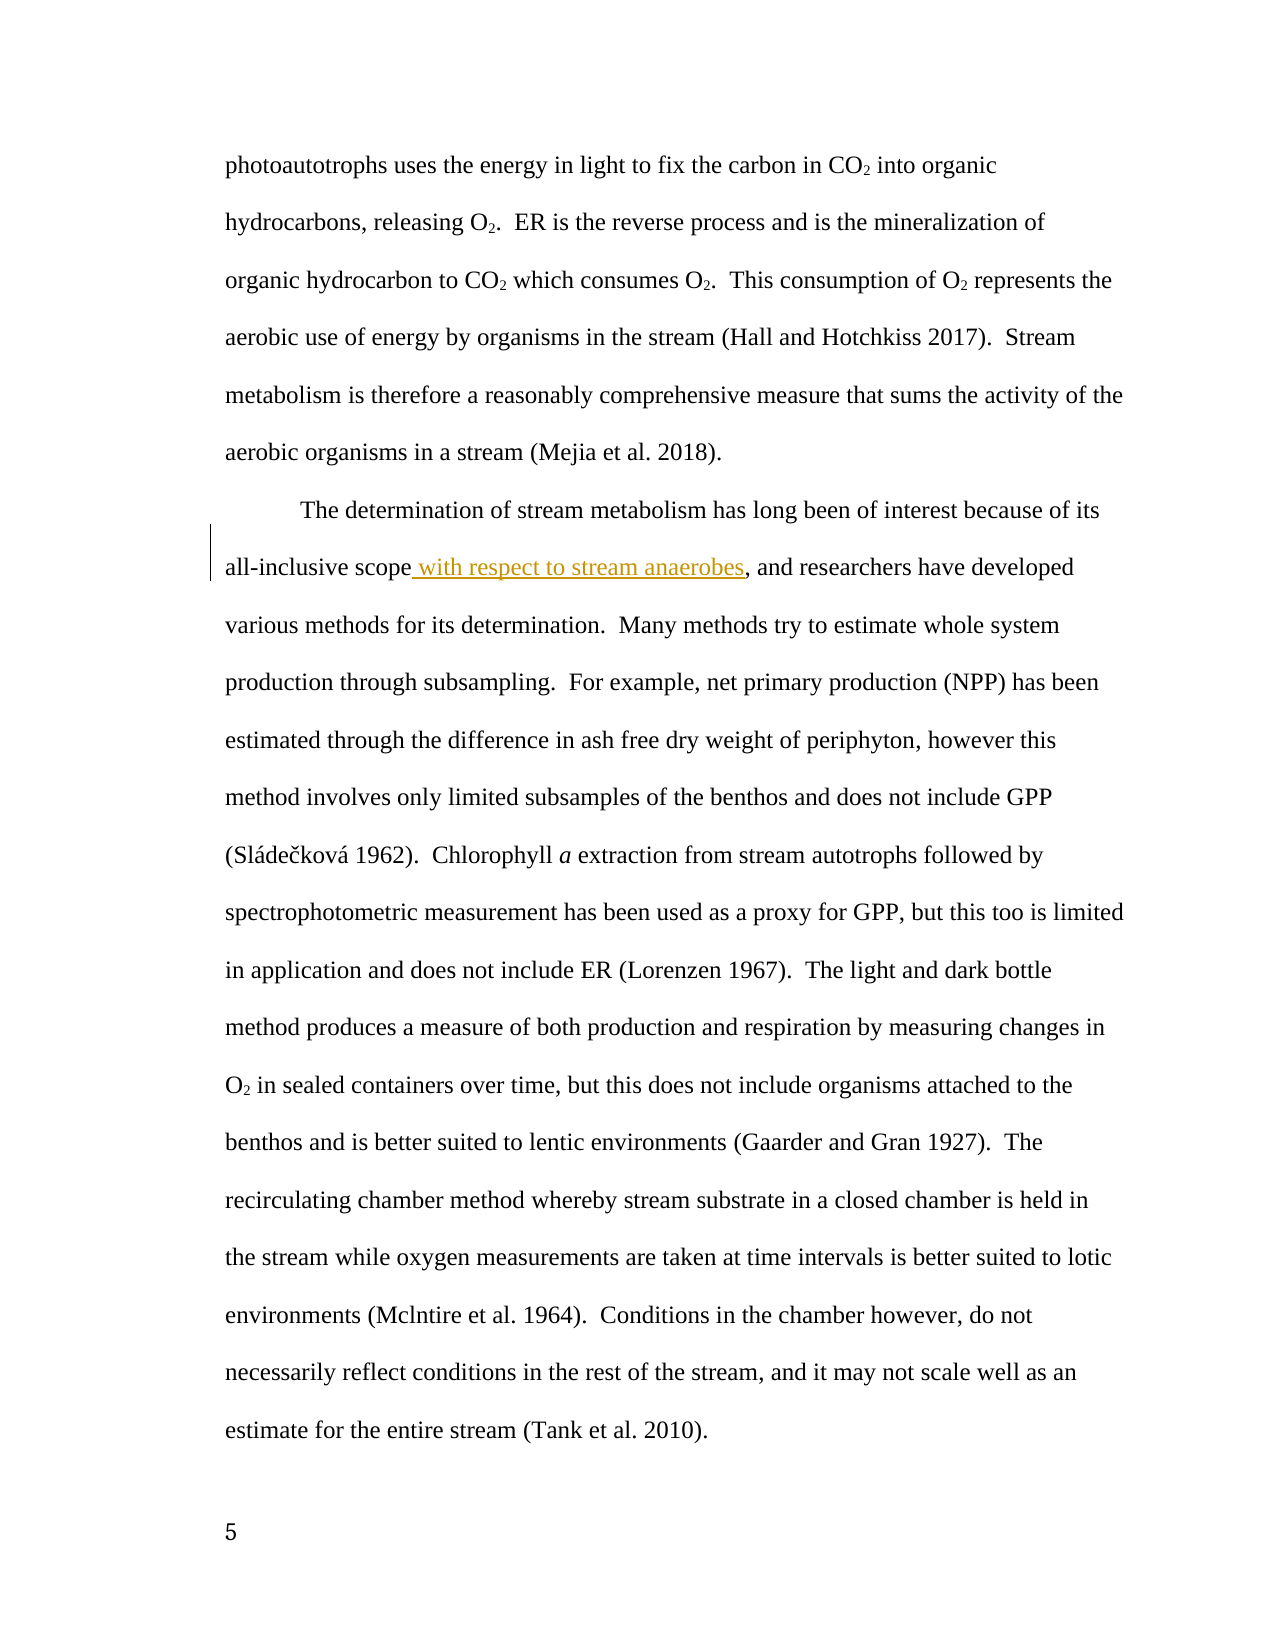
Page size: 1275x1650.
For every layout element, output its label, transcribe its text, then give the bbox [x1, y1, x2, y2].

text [225, 150, 1125, 466]
text The determination of stream metabolism has long been of interest because of its all-inclusive scope, and researchers have developed various methods for its determination. Many methods try to estimate whole system production through subsampling. For example, net primary production (NPP) has been estimated through the difference in ash free dry weight of periphyton, however this method involves only limited subsamples of the benthos and does not include GPP (Sládečková 1962). Chlorophyll a extraction from stream autotrophs followed by spectrophotometric measurement has been used as a proxy for GPP, but this too is limited in application and does not include ER (Lorenzen 1967). The light and dark bottle method produces a measure of both production and respiration by measuring changes in O2 in sealed containers over time, but this does not include organisms attached to the benthos and is better suited to lentic environments (Gaarder and Gran 1927). The recirculating chamber method whereby stream substrate in a closed chamber is held in the stream while oxygen measurements are taken at time intervals is better suited to lotic environments (Mclntire et al. 1964). Conditions in the chamber however, do not necessarily reflect conditions in the rest of the stream, and it may not scale well as an estimate for the entire stream (Tank et al. 2010). [225, 495, 1125, 1444]
